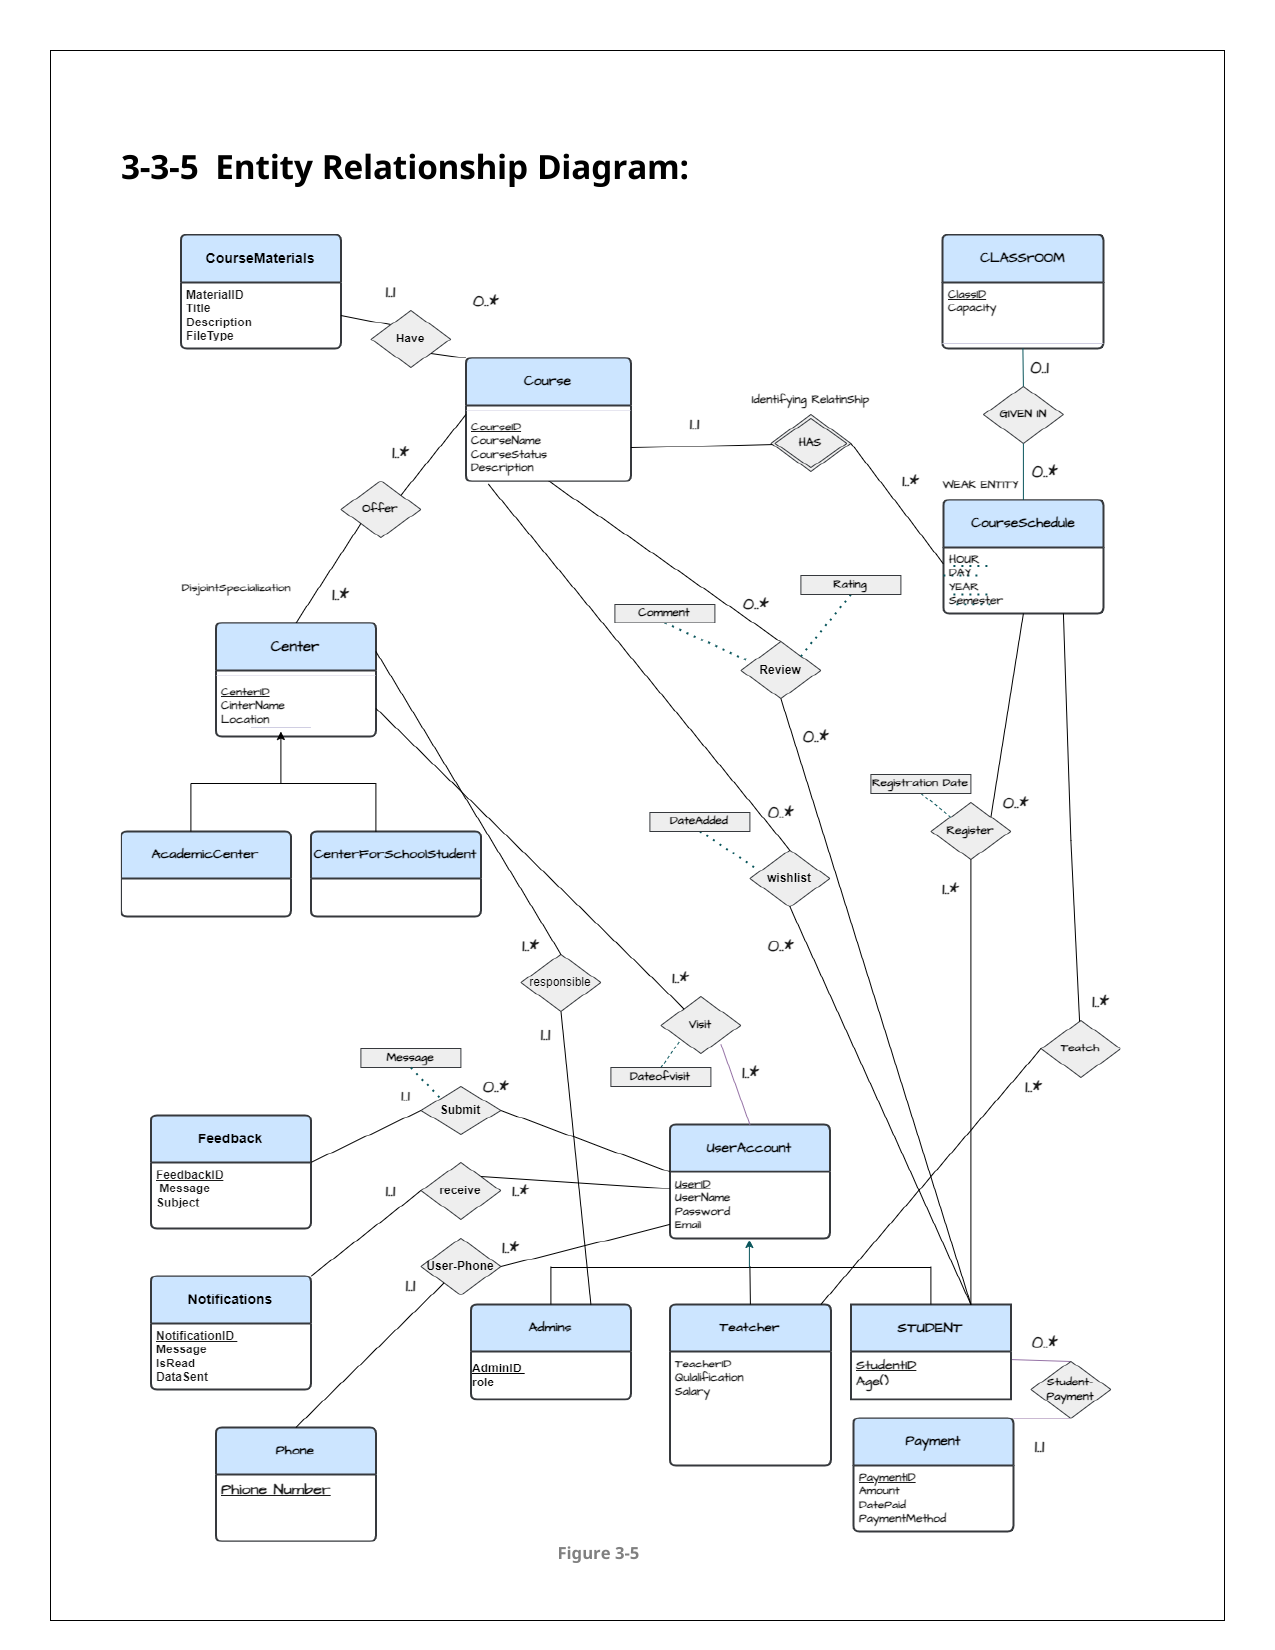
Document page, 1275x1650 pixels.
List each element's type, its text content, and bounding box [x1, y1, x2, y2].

text Figure 3-5 [162, 1542, 1035, 1564]
picture [120, 234, 1121, 1542]
list 3-3-5 Entity Relationship Diagram: [121, 144, 1110, 189]
